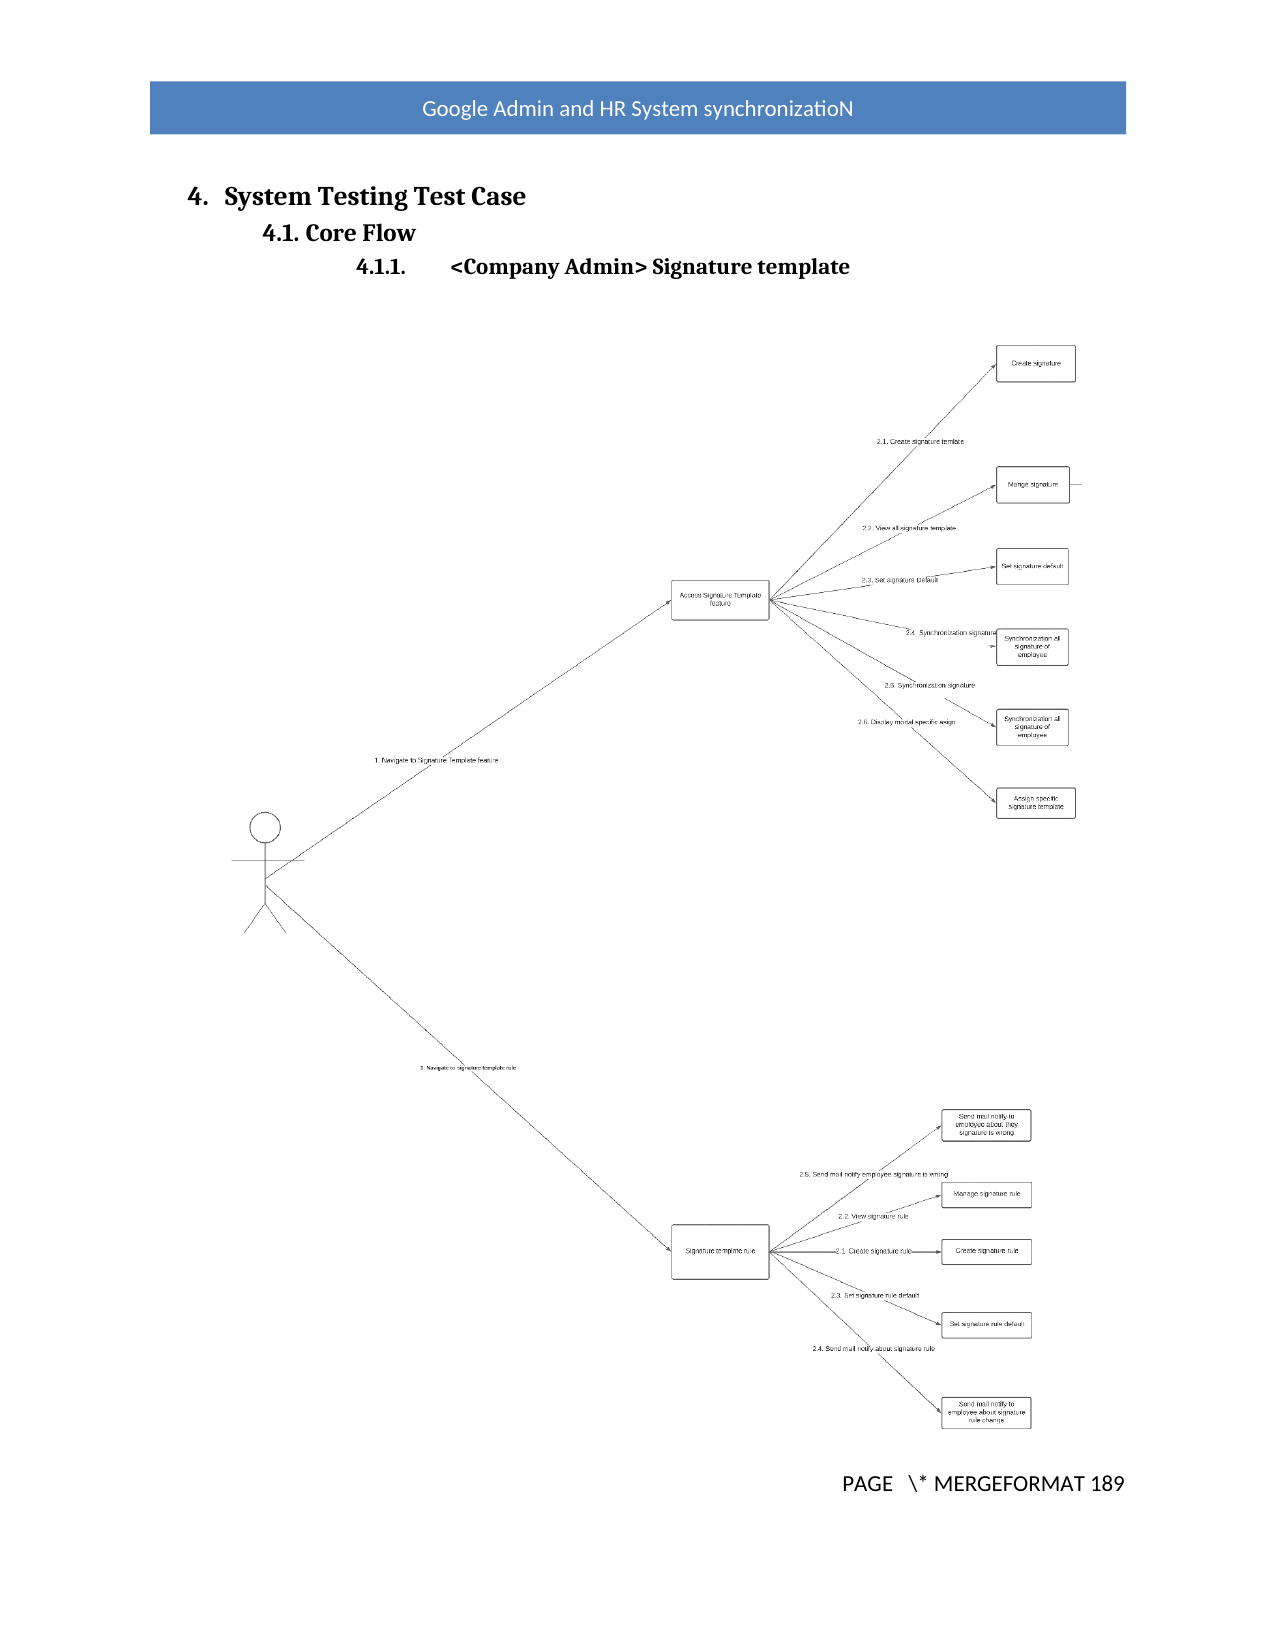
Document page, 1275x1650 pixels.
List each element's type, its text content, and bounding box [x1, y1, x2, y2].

subtitle Core Flow [262, 218, 1125, 247]
picture [219, 333, 1093, 1441]
subtitle <Company Admin> Signature template [356, 254, 1125, 280]
subtitle System Testing Test Case [187, 181, 1125, 212]
